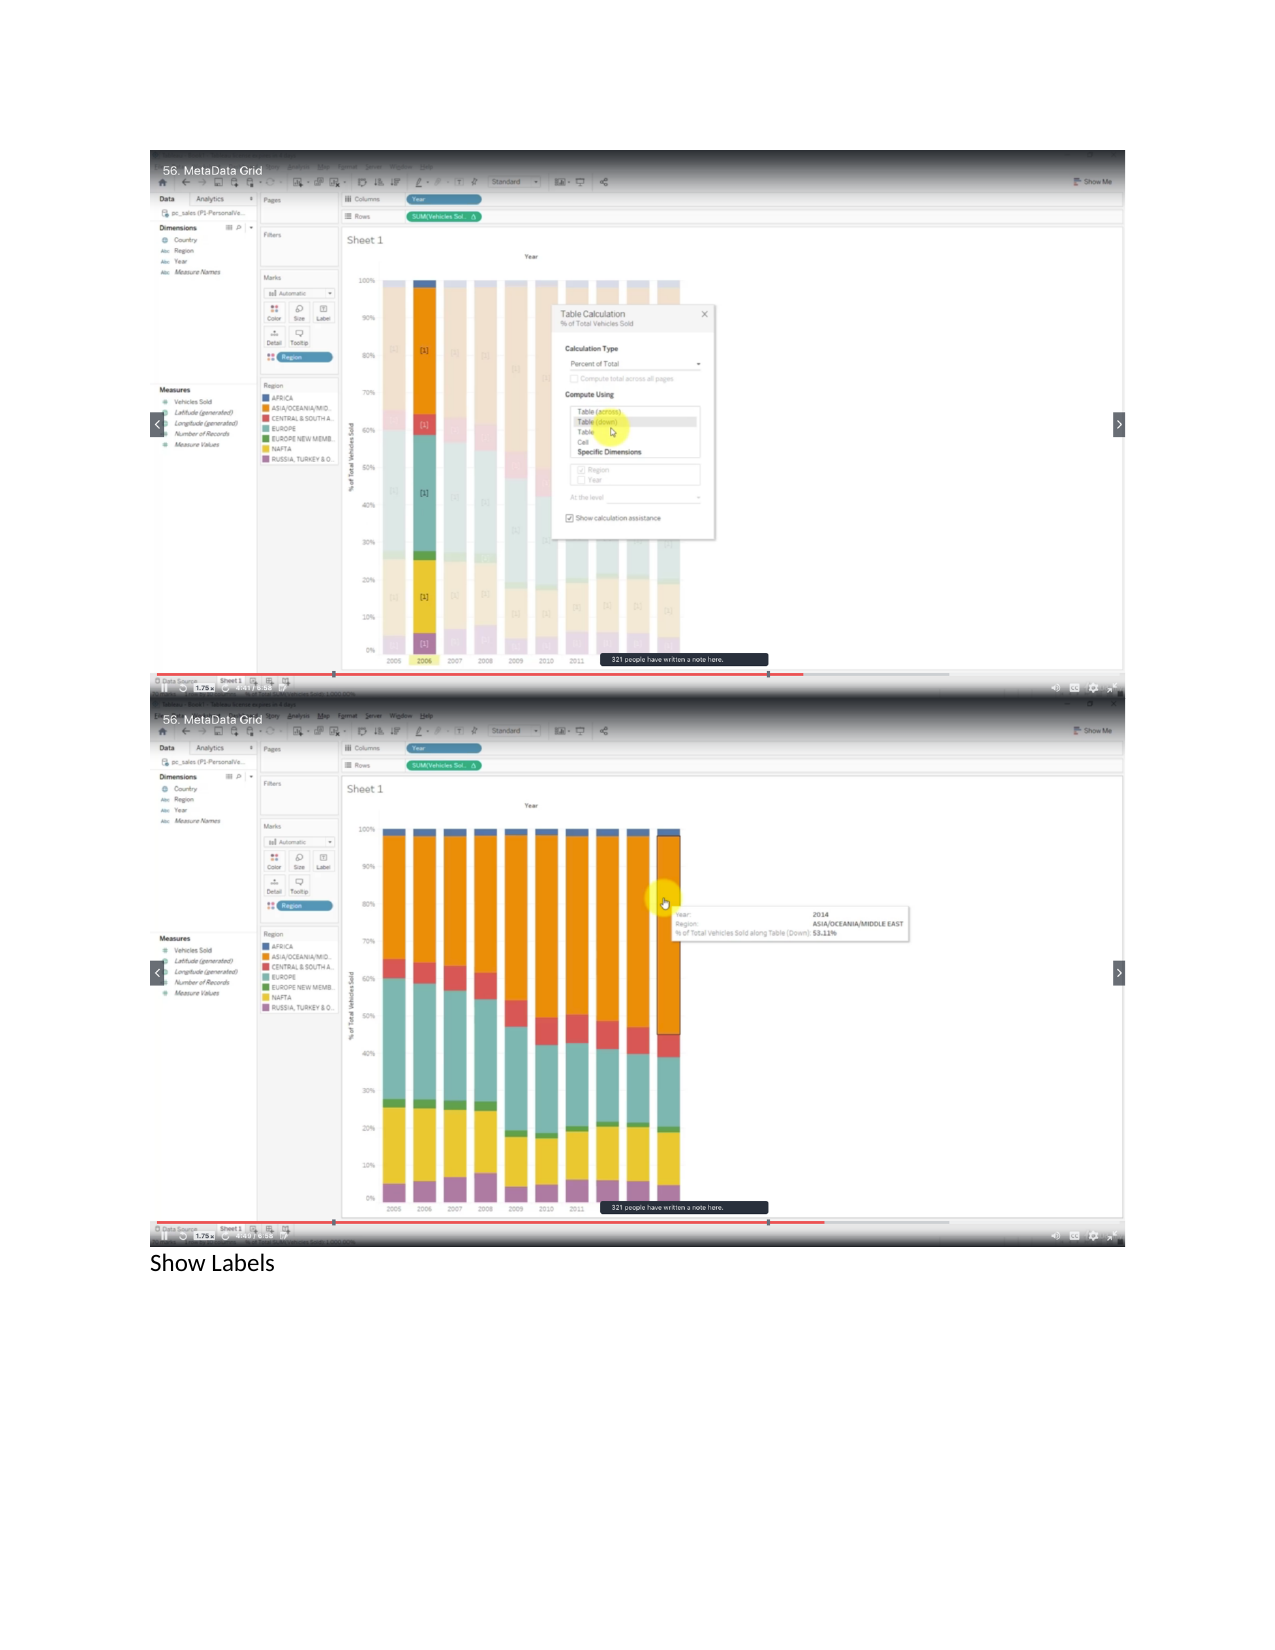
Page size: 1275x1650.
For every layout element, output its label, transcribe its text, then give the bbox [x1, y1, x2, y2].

text Show Labels [150, 1247, 1125, 1277]
picture [150, 150, 1125, 1247]
